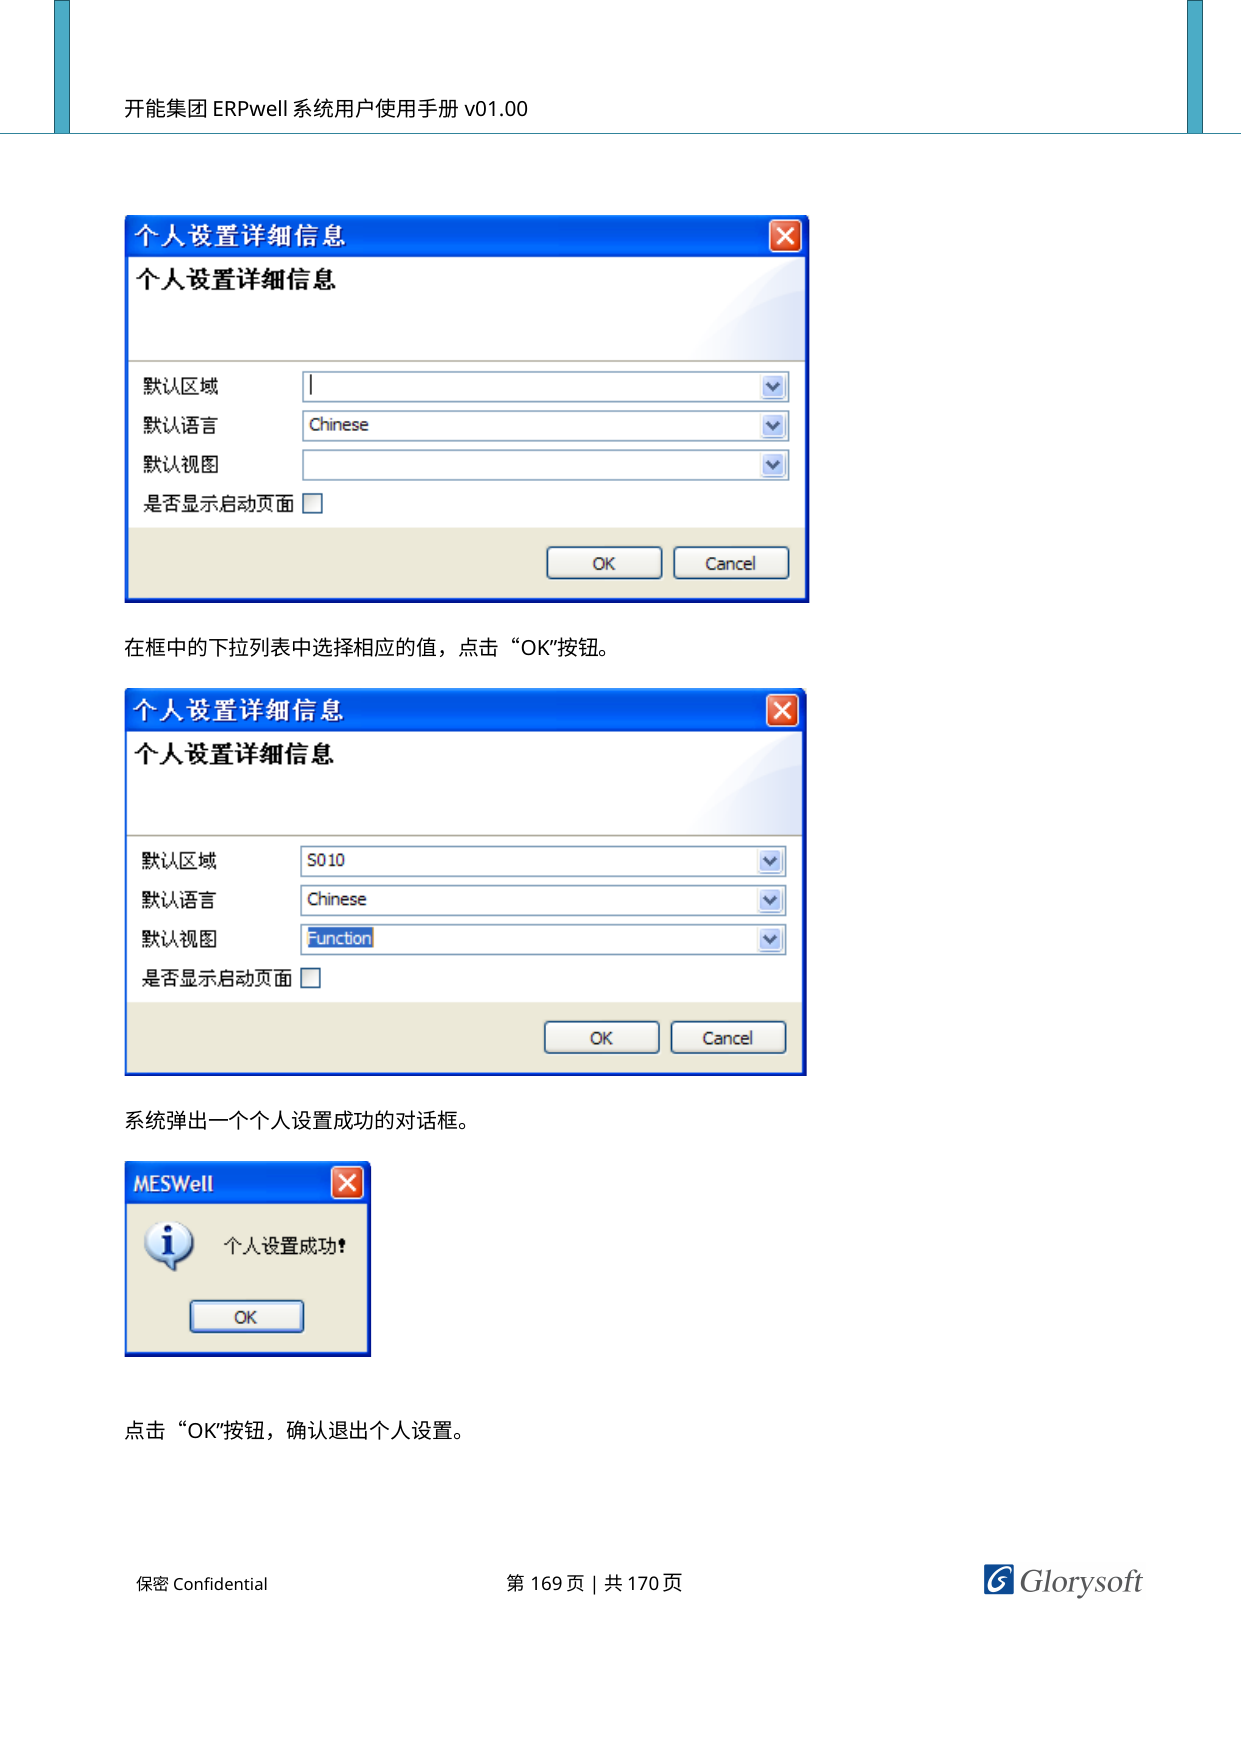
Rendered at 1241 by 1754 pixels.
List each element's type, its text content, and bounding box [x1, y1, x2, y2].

picture [124, 1161, 372, 1357]
text 在框中的下拉列表中选择相应的值，点击“OK”按钮。 [124, 630, 1150, 663]
picture [124, 215, 810, 603]
text 系统弹出一个个人设置成功的对话框。 [124, 1103, 1150, 1136]
picture [981, 1562, 1146, 1600]
text 点击“OK”按钮，确认退出个人设置。 [124, 1413, 1150, 1446]
picture [124, 688, 807, 1076]
